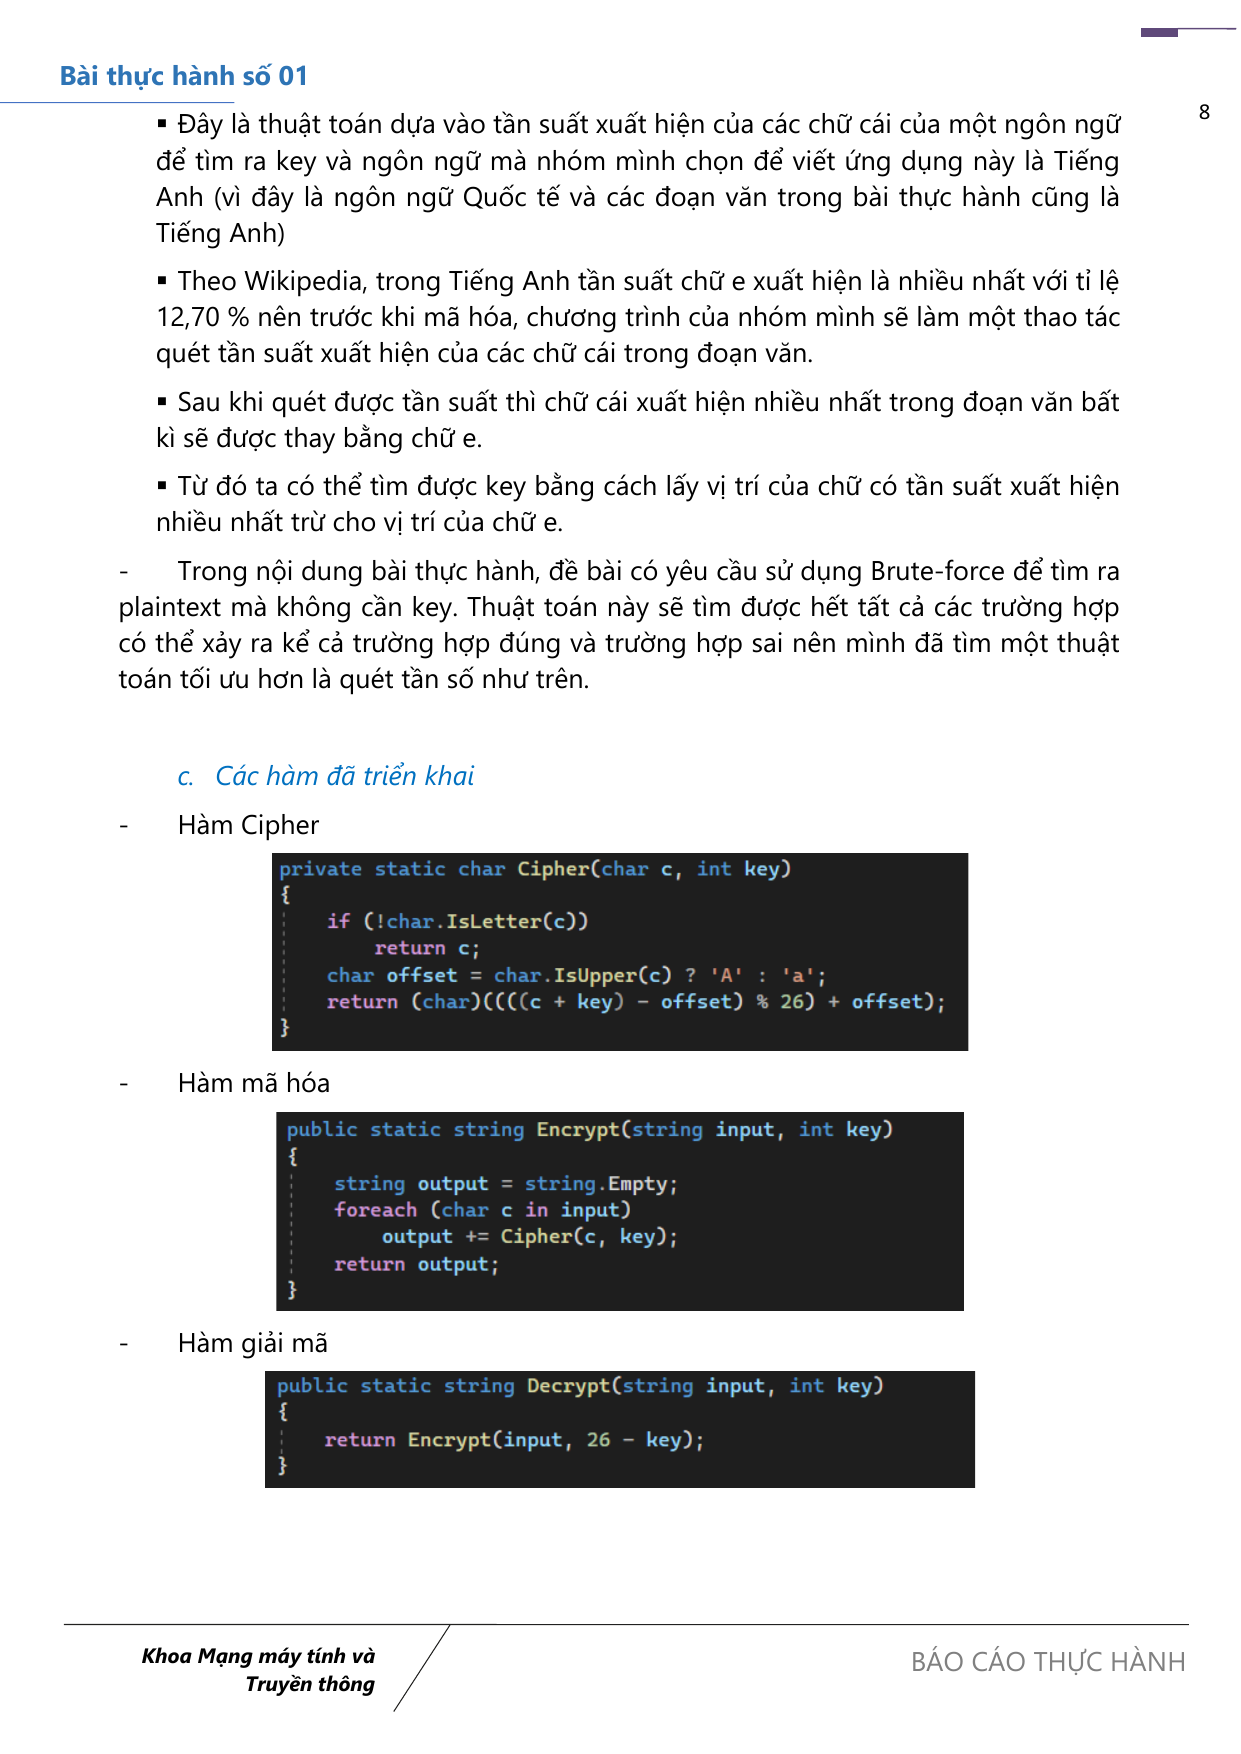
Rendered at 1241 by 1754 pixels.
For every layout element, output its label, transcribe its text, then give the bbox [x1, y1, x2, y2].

list Hàm Cipher [118, 805, 1122, 841]
picture [265, 1371, 976, 1488]
picture [272, 853, 969, 1051]
list Đây là thuật toán dựa vào tần suất xuất hiện của các chữ cái của một ngôn ngữ để tìm ra key và ngôn ngữ mà nhóm mình chọn để viết ứng dụng này là Tiếng Anh (vì đây là ngôn ngữ Quốc tế và các đoạn văn trong bài thực hành cũng là Tiếng Anh) [156, 105, 1122, 249]
list Hàm mã hóa [118, 1063, 1122, 1099]
list Trong nội dung bài thực hành, đề bài có yêu cầu sử dụng Brute-force để tìm ra plaintext mà không cần key. Thuật toán này sẽ tìm được hết tất cả các trường hợp có thể xảy ra kể cả trường hợp đúng và trường hợp sai nên mình đã tìm một thuật toán tối ưu hơn là quét tần số như trên. [118, 551, 1122, 695]
list Sau khi quét được tần suất thì chữ cái xuất hiện nhiều nhất trong đoạn văn bất kì sẽ được thay bằng chữ e. [156, 382, 1122, 454]
picture [276, 1112, 964, 1311]
list Hàm giải mã [118, 1323, 1122, 1359]
list Từ đó ta có thể tìm được key bằng cách lấy vị trí của chữ có tần suất xuất hiện nhiều nhất trừ cho vị trí của chữ e. [156, 467, 1122, 539]
list Theo Wikipedia, trong Tiếng Anh tần suất chữ e xuất hiện là nhiều nhất với tỉ lệ 12,70 % nên trước khi mã hóa, chương trình của nhóm mình sẽ làm một thao tác quét tần suất xuất hiện của các chữ cái trong đoạn văn. [156, 261, 1122, 369]
list Các hàm đã triển khai [177, 756, 1122, 792]
